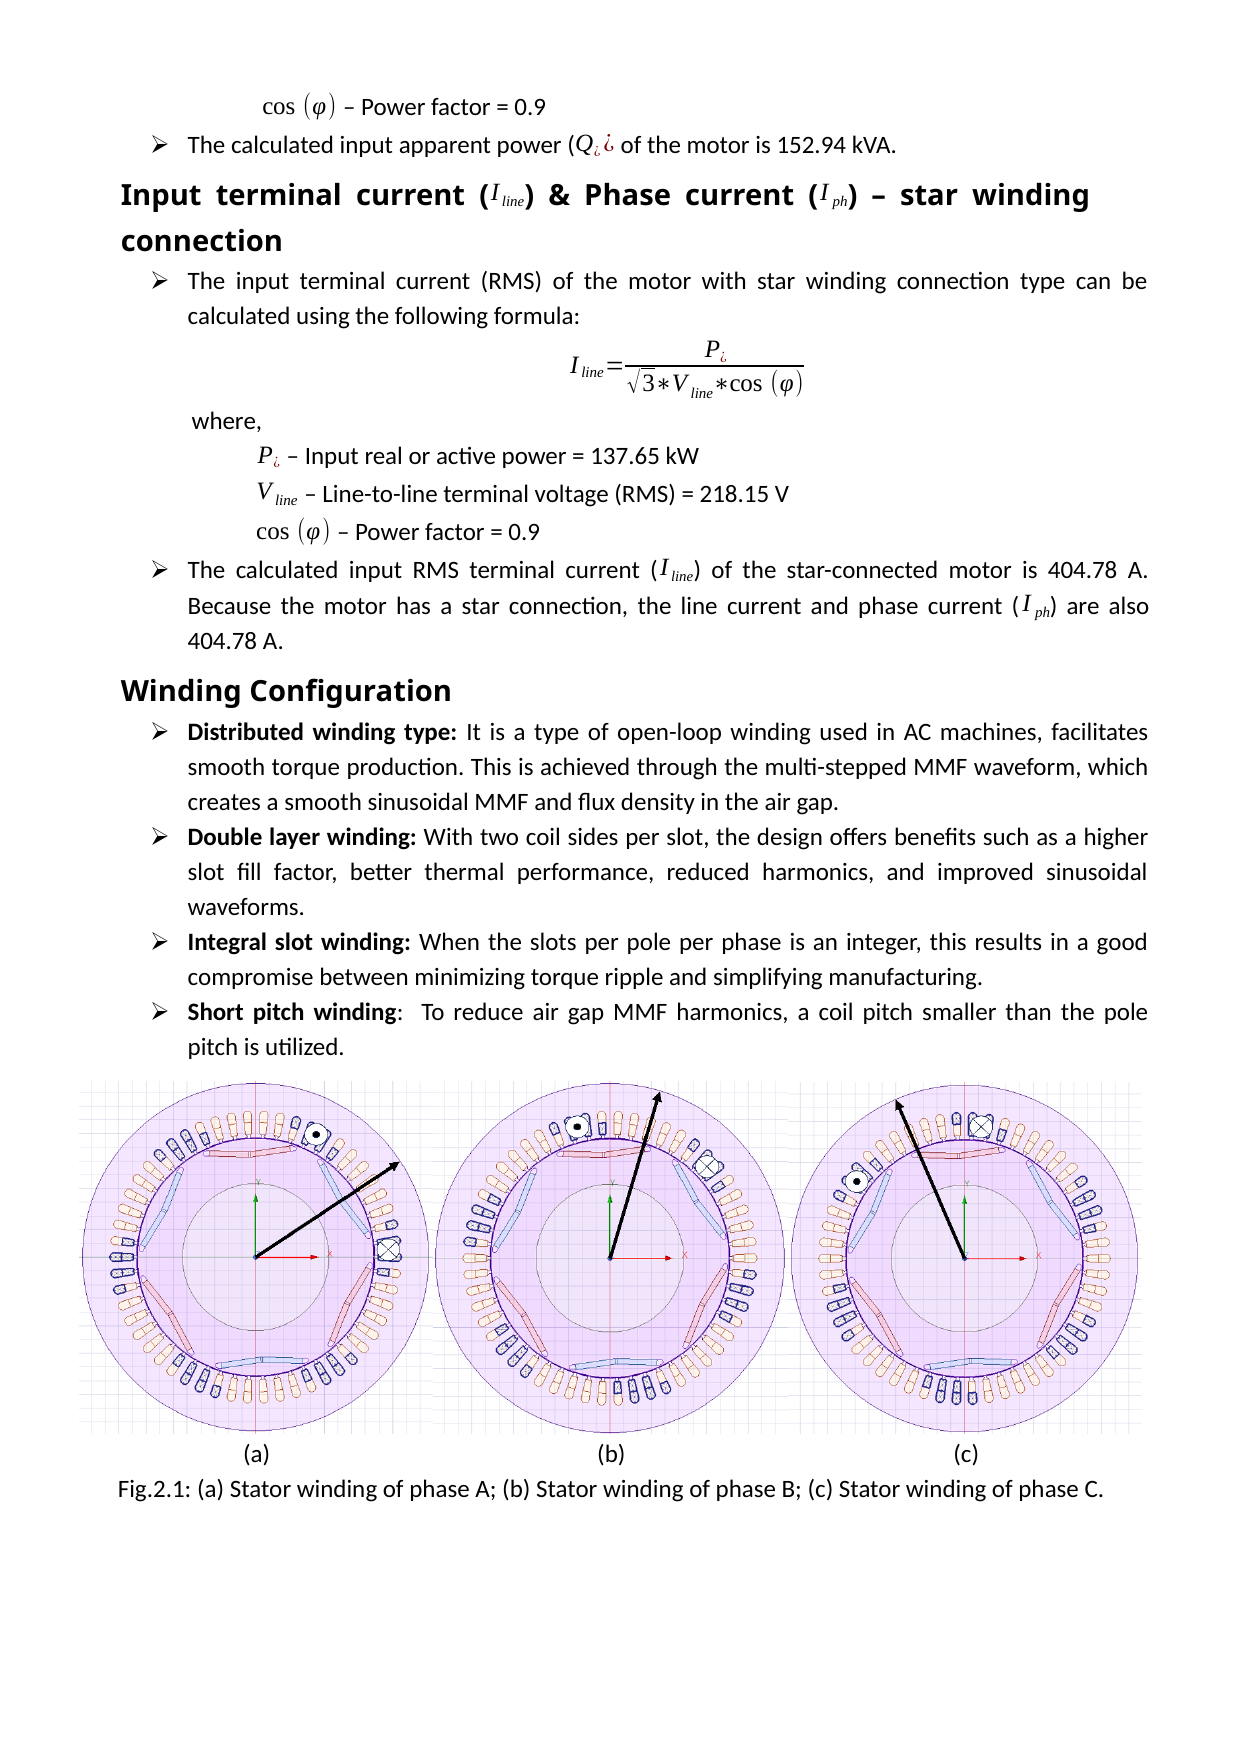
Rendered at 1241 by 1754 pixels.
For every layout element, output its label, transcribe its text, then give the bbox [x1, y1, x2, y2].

list – Power factor = 0.9 [262, 91, 1149, 124]
list Double layer winding: With two coil sides per slot, the design offers benefits such as a higher slot fill factor, better thermal performance, reduced harmonics, and improved sinusoidal waveforms. [150, 821, 1149, 922]
list The calculated input RMS terminal current () of the star-connected motor is 404.78 A. Because the motor has a star connection, the line current and phase current () are also 404.78 A. [150, 554, 1149, 656]
picture [79, 1081, 1142, 1434]
list where, [191, 405, 1149, 435]
list Distributed winding type: It is a type of open-loop winding used in AC machines, facilitates smooth torque production. This is achieved through the multi-stepped MMF waveform, which creates a smooth sinusoidal MMF and flux density in the air gap. [150, 716, 1149, 817]
list – Line-to-line terminal voltage (RMS) = 218.15 V [256, 478, 1149, 511]
list – Power factor = 0.9 [256, 516, 1149, 549]
list Fig.2.1: (a) Stator winding of phase A; (b) Stator winding of phase B; (c) Stator winding of phase C. [73, 1473, 1149, 1503]
list Short pitch winding: To reduce air gap MMF harmonics, a coil pitch smaller than the pole pitch is utilized. [150, 996, 1149, 1062]
list (b) (c) [243, 1438, 1149, 1468]
list The calculated input apparent power ( of the motor is 152.94 kVA. [150, 129, 1149, 159]
subtitle Input terminal current () & Phase current () – star winding connection [121, 174, 1090, 259]
list Integral slot winding: When the slots per pole per phase is an integer, this results in a good compromise between minimizing torque ripple and simplifying manufacturing. [150, 926, 1149, 992]
list The input terminal current (RMS) of the motor with star winding connection type can be calculated using the following formula: [150, 266, 1149, 331]
subtitle Winding Configuration [121, 671, 1090, 710]
list – Input real or active power = 137.65 kW [256, 440, 1149, 473]
